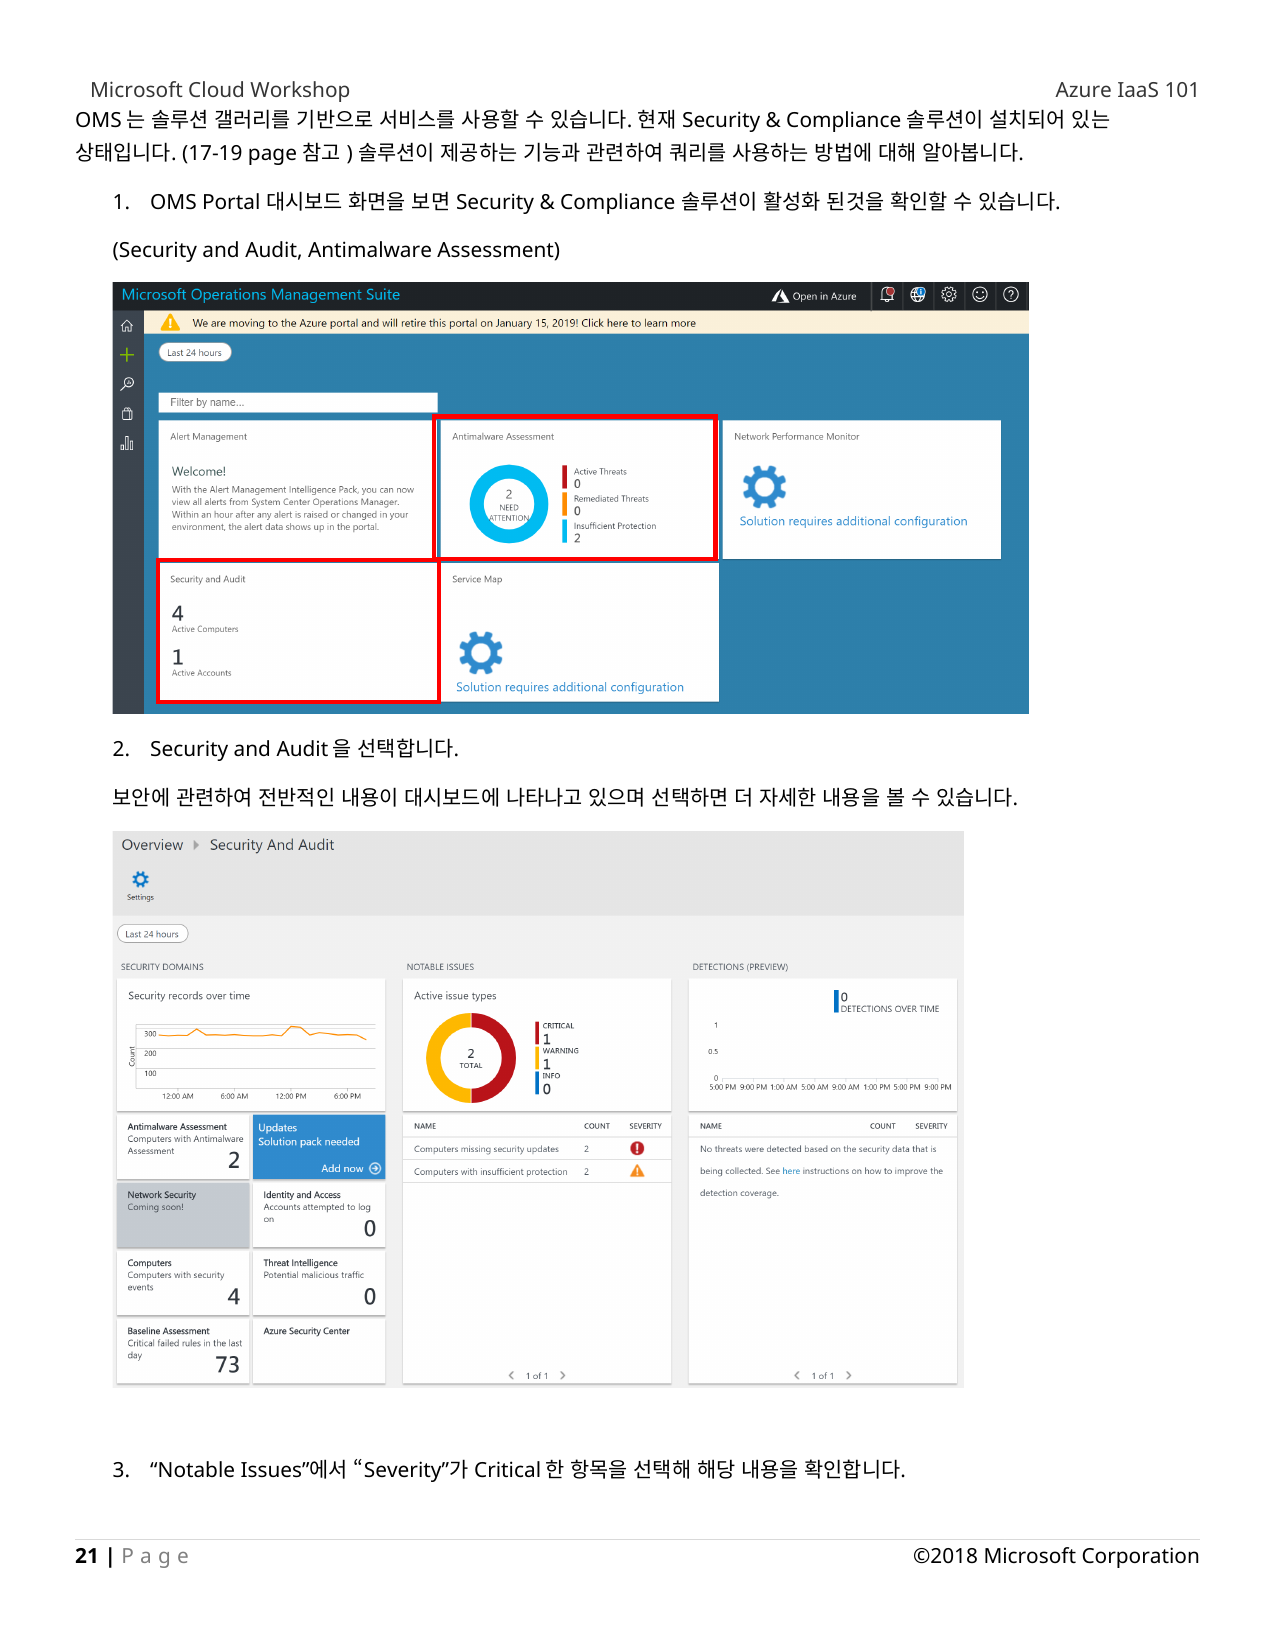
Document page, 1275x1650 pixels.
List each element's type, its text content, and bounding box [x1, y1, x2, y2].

picture [112, 282, 1029, 714]
text 보안에 관련하여 전반적인 내용이 대시보드에 나타나고 있으며 선택하면 더 자세한 내용을 볼 수 있습니다. [112, 782, 1200, 812]
text OMS는 솔루션 갤러리를 기반으로 서비스를 사용할 수 있습니다. 현재 Security & Compliance 솔루션이 설치되어 있는 상태입니다. (17-19 page 참고 ) 솔루션이 제공하는 기능과 관련하여 쿼리를 사용하는 방법에 대해 알아봅니다. [75, 103, 1200, 166]
list Security and Audit을 선택합니다. [112, 732, 1200, 763]
text (Security and Audit, Antimalware Assessment) [112, 235, 1200, 263]
list OMS Portal 대시보드 화면을 보면 Security & Compliance 솔루션이 활성화 된것을 확인할 수 있습니다. [112, 186, 1200, 216]
list “Notable Issues”에서 “Severity”가 Critical한 항목을 선택해 해당 내용을 확인합니다. [112, 1453, 1200, 1484]
picture [112, 831, 964, 1388]
